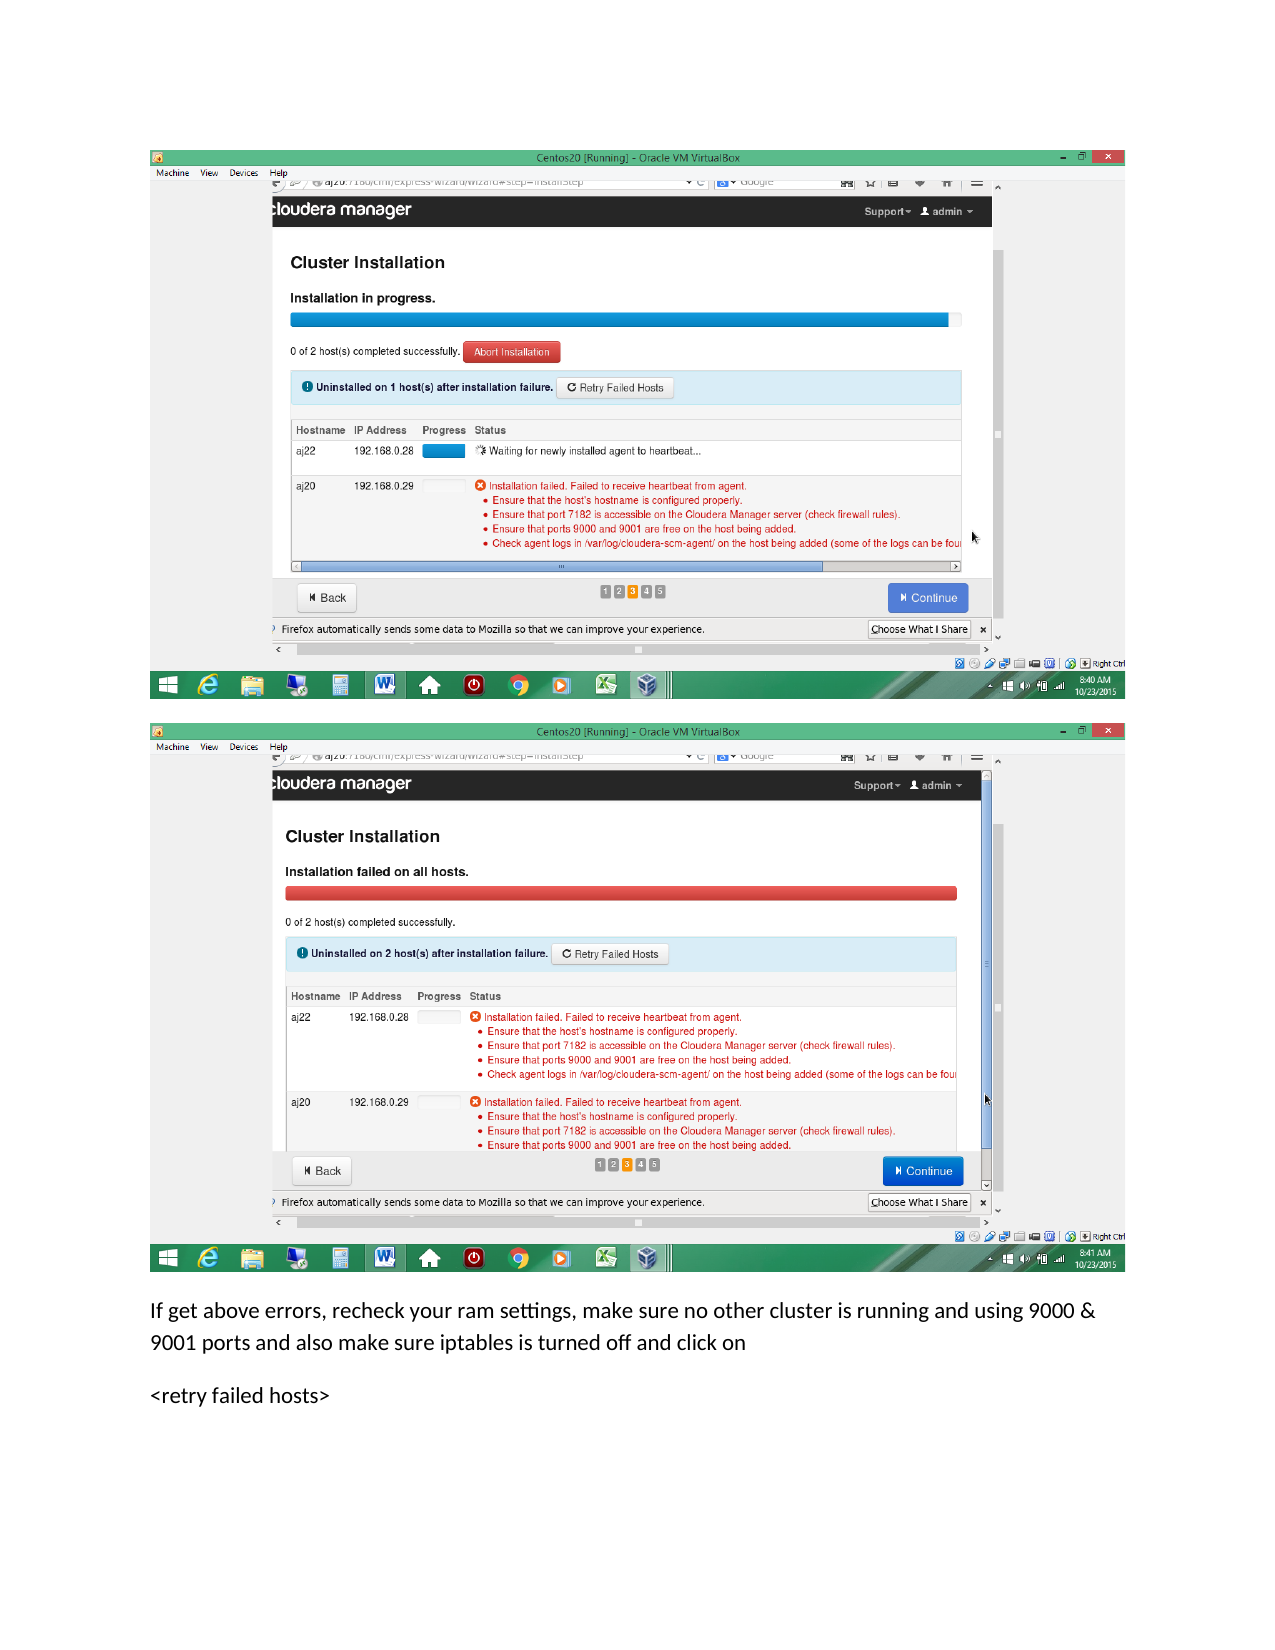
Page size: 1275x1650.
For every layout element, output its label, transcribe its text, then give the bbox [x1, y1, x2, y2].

picture [150, 150, 1125, 699]
text <retry failed hosts> [150, 1381, 1125, 1409]
text If get above errors, recheck your ram settings, make sure no other cluster is running and using 9000 & 9001 ports and also make sure iptables is turned off and click on [150, 1296, 1125, 1356]
picture [150, 723, 1125, 1272]
